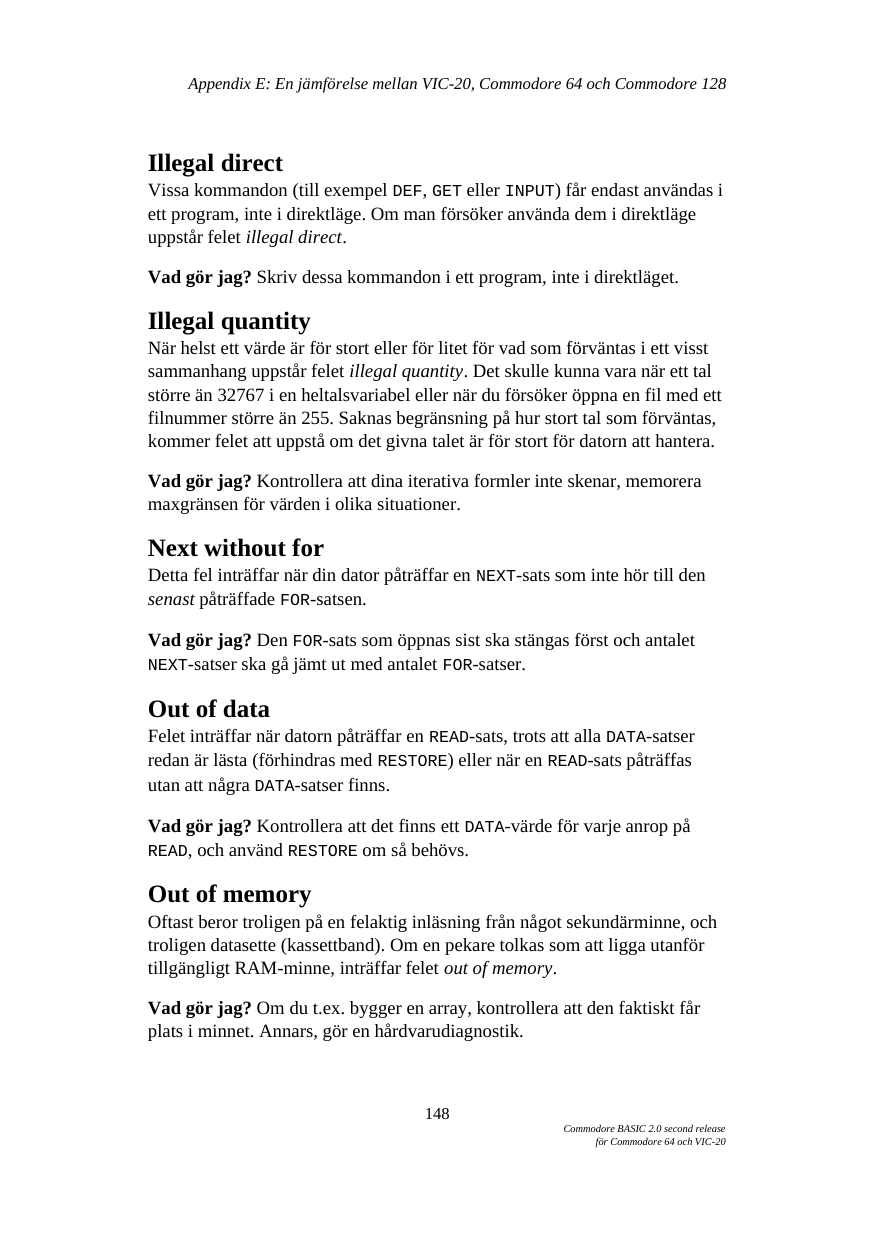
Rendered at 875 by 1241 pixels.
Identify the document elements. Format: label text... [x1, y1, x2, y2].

text Oftast beror troligen på en felaktig inläsning från något sekundärminne, och troligen datasette (kassettband). Om en pekare tolkas som att ligga utanför tillgängligt RAM-minne, inträffar felet out of memory. [148, 911, 726, 979]
text Felet inträffar när datorn påträffar en READ-sats, trots att alla DATA-satser redan är lästa (förhindras med RESTORE) eller när en READ-sats påträffas utan att några DATA-satser finns. [148, 725, 726, 796]
text Vad gör jag? Den FOR-sats som öppnas sist ska stängas först och antalet NEXT-satser ska gå jämt ut med antalet FOR-satser. [148, 629, 726, 676]
subtitle Illegal quantity [148, 306, 726, 335]
text Vad gör jag? Kontrollera att dina iterativa formler inte skenar, memorera maxgränsen för värden i olika situationer. [148, 470, 726, 514]
subtitle Next without for [148, 533, 726, 562]
text Vissa kommandon (till exempel DEF, GET eller INPUT) får endast användas i ett program, inte i direktläge. Om man försöker använda dem i direktläge uppstår felet illegal direct. [148, 179, 726, 248]
text Vad gör jag? Kontrollera att det finns ett DATA-värde för varje anrop på READ, och använd RESTORE om så behövs. [148, 814, 726, 861]
subtitle Out of memory [148, 879, 726, 908]
text Vad gör jag? Skriv dessa kommandon i ett program, inte i direktläget. [148, 266, 726, 288]
text Detta fel inträffar när din dator påträffar en NEXT-sats som inte hör till den senast påträffade FOR-satsen. [148, 564, 726, 611]
subtitle Out of data [148, 694, 726, 723]
text Vad gör jag? Om du t.ex. bygger en array, kontrollera att den faktiskt får plats i minnet. Annars, gör en hårdvarudiagnostik. [148, 997, 726, 1042]
subtitle Illegal direct [148, 148, 726, 176]
text När helst ett värde är för stort eller för litet för vad som förväntas i ett visst sammanhang uppstår felet illegal quantity. Det skulle kunna vara när ett tal större än 32767 i en heltalsvariabel eller när du försöker öppna en fil med ett filnummer större än 255. Saknas begränsning på hur stort tal som förväntas, kommer felet att uppstå om det givna talet är för stort för datorn att hantera. [148, 337, 726, 451]
